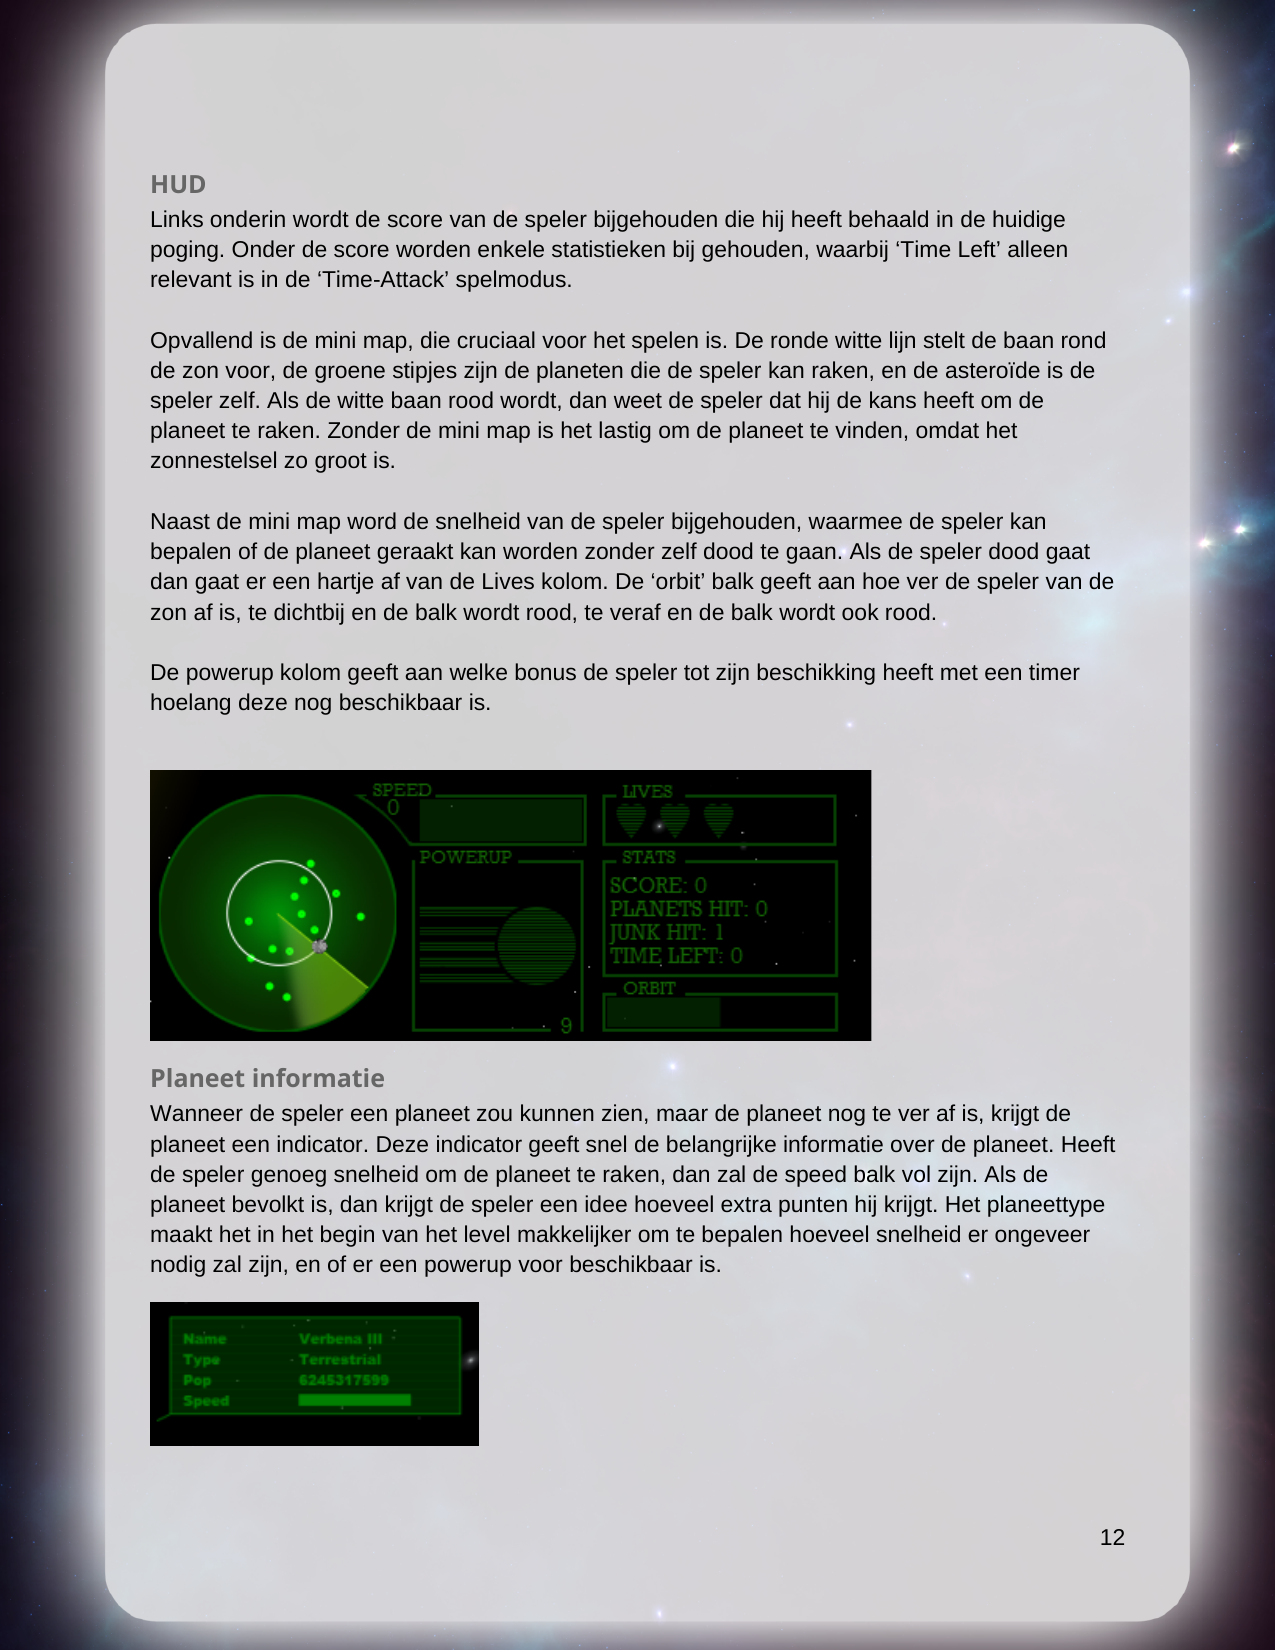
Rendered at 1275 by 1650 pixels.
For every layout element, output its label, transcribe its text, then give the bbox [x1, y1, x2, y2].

text De powerup kolom geeft aan welke bonus de speler tot zijn beschikking heeft met een timer hoelang deze nog beschikbaar is. [150, 659, 1125, 716]
text Naast de mini map word de snelheid van de speler bijgehouden, waarmee de speler kan bepalen of de planeet geraakt kan worden zonder zelf dood te gaan. Als de speler dood gaat dan gaat er een hartje af van de Lives kolom. De ‘orbit’ balk geeft aan hoe ver de speler van de zon af is, te dichtbij en de balk wordt rood, te veraf en de balk wordt ook rood. [150, 508, 1125, 625]
picture [0, 0, 1275, 1650]
subtitle Planeet informatie [150, 1061, 1125, 1095]
text Opvallend is de mini map, die cruciaal voor het spelen is. De ronde witte lijn stelt de baan rond de zon voor, de groene stipjes zijn de planeten die de speler kan raken, en de asteroïde is de speler zelf. Als de witte baan rood wordt, dan weet de speler dat hij de kans heeft om de planeet te raken. Zonder de mini map is het lastig om de planeet te vinden, omdat het zonnestelsel zo groot is. [150, 327, 1125, 474]
text Wanneer de speler een planeet zou kunnen zien, maar de planeet nog te ver af is, krijgt de planeet een indicator. Deze indicator geeft snel de belangrijke informatie over de planeet. Heeft de speler genoeg snelheid om de planeet te raken, dan zal de speed balk vol zijn. Als de planeet bevolkt is, dan krijgt de speler een idee hoeveel extra punten hij krijgt. Het planeettype maakt het in het begin van het level makkelijker om te bepalen hoeveel snelheid er ongeveer nodig zal zijn, en of er een powerup voor beschikbaar is. [150, 1100, 1125, 1278]
subtitle HUD [150, 167, 1125, 201]
text Links onderin wordt de score van de speler bijgehouden die hij heeft behaald in de huidige poging. Onder de score worden enkele statistieken bij gehouden, waarbij ‘Time Left’ alleen relevant is in de ‘Time-Attack’ spelmodus. [150, 206, 1125, 293]
